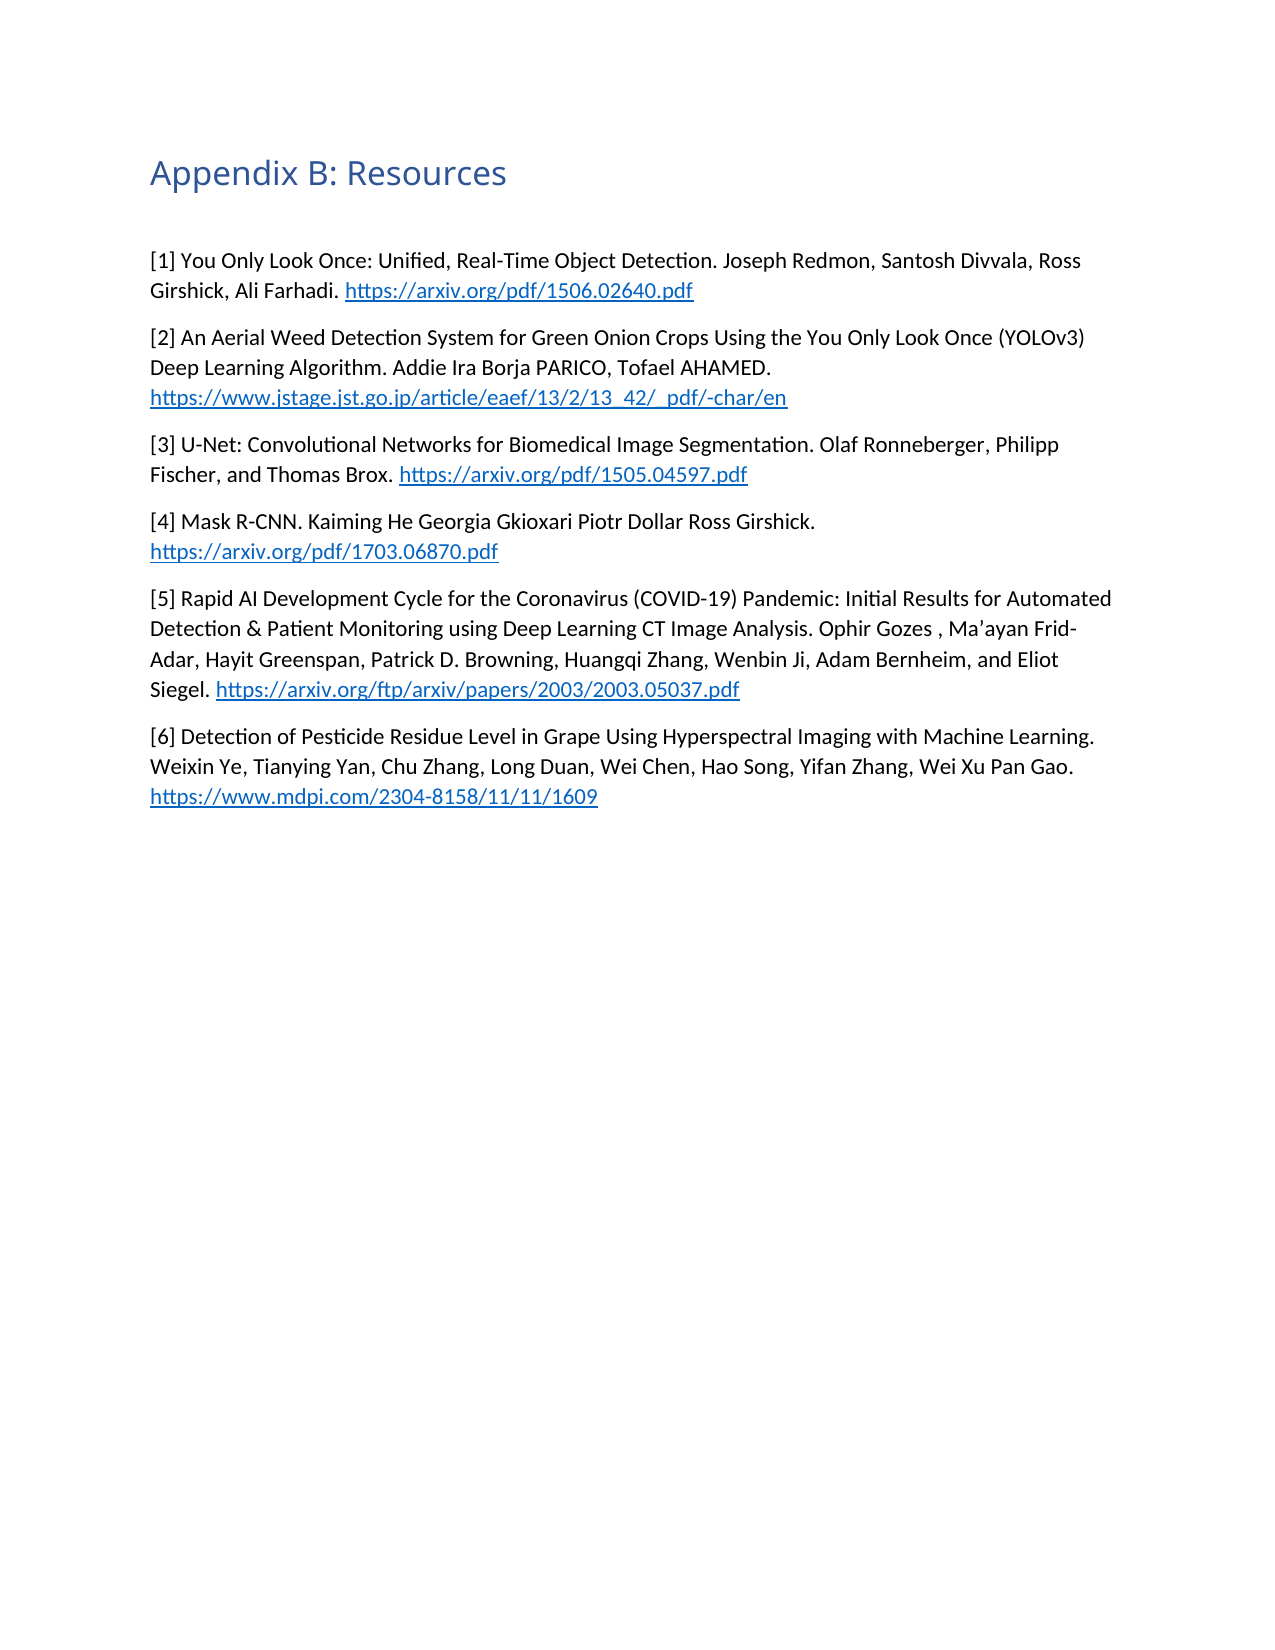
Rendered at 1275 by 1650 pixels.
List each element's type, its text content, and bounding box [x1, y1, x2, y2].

subtitle Appendix B: Resources [150, 150, 1125, 195]
text [2] An Aerial Weed Detection System for Green Onion Crops Using the You Only Look Once (YOLOv3) Deep Learning Algorithm. Addie Ira Borja PARICO, Tofael AHAMED. https://www.jstage.jst.go.jp/article/eaef/13/2/13_42/_pdf/-char/en [150, 323, 1125, 411]
text [5] Rapid AI Development Cycle for the Coronavirus (COVID-19) Pandemic: Initial Results for Automated Detection & Patient Monitoring using Deep Learning CT Image Analysis. Ophir Gozes , Ma’ayan Frid-Adar, Hayit Greenspan, Patrick D. Browning, Huangqi Zhang, Wenbin Ji, Adam Bernheim, and Eliot Siegel. https://arxiv.org/ftp/arxiv/papers/2003/2003.05037.pdf [150, 584, 1125, 703]
text [3] U-Net: Convolutional Networks for Biomedical Image Segmentation. Olaf Ronneberger, Philipp Fischer, and Thomas Brox. https://arxiv.org/pdf/1505.04597.pdf [150, 430, 1125, 488]
text [4] Mask R-CNN. Kaiming He Georgia Gkioxari Piotr Dollar Ross Girshick. https://arxiv.org/pdf/1703.06870.pdf [150, 507, 1125, 566]
text [1] You Only Look Once: Unified, Real-Time Object Detection. Joseph Redmon, Santosh Divvala, Ross Girshick, Ali Farhadi. https://arxiv.org/pdf/1506.02640.pdf [150, 246, 1125, 304]
text [6] Detection of Pesticide Residue Level in Grape Using Hyperspectral Imaging with Machine Learning. Weixin Ye, Tianying Yan, Chu Zhang, Long Duan, Wei Chen, Hao Song, Yifan Zhang, Wei Xu Pan Gao. https://www.mdpi.com/2304-8158/11/11/1609 [150, 722, 1125, 810]
